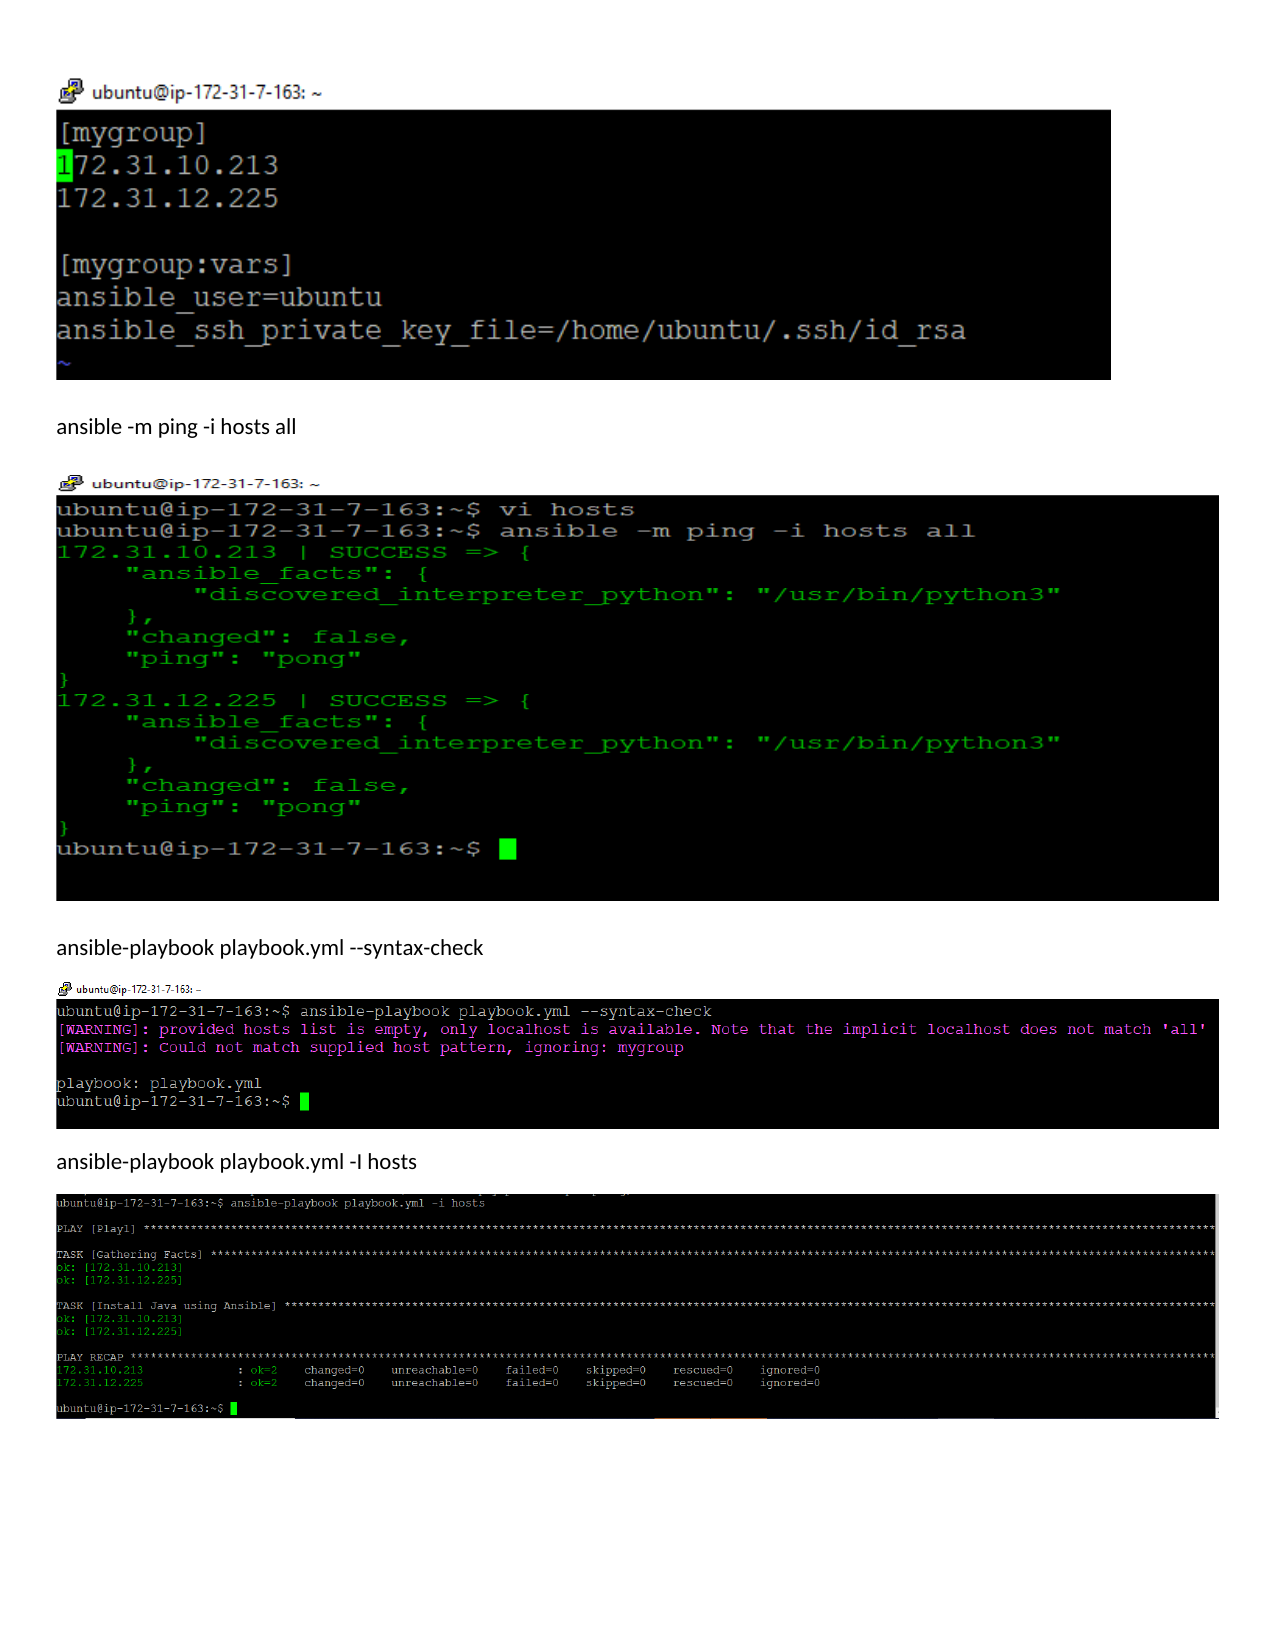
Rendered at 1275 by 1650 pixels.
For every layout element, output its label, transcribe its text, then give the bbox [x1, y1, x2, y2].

text ansible -m ping -i hosts all [56, 412, 1219, 440]
picture [56, 1194, 1219, 1419]
picture [56, 472, 1219, 901]
picture [56, 75, 1111, 380]
text ansible-playbook playbook.yml --syntax-check [56, 933, 1219, 961]
text ansible-playbook playbook.yml -I hosts [56, 1147, 1219, 1175]
picture [56, 979, 1219, 1129]
